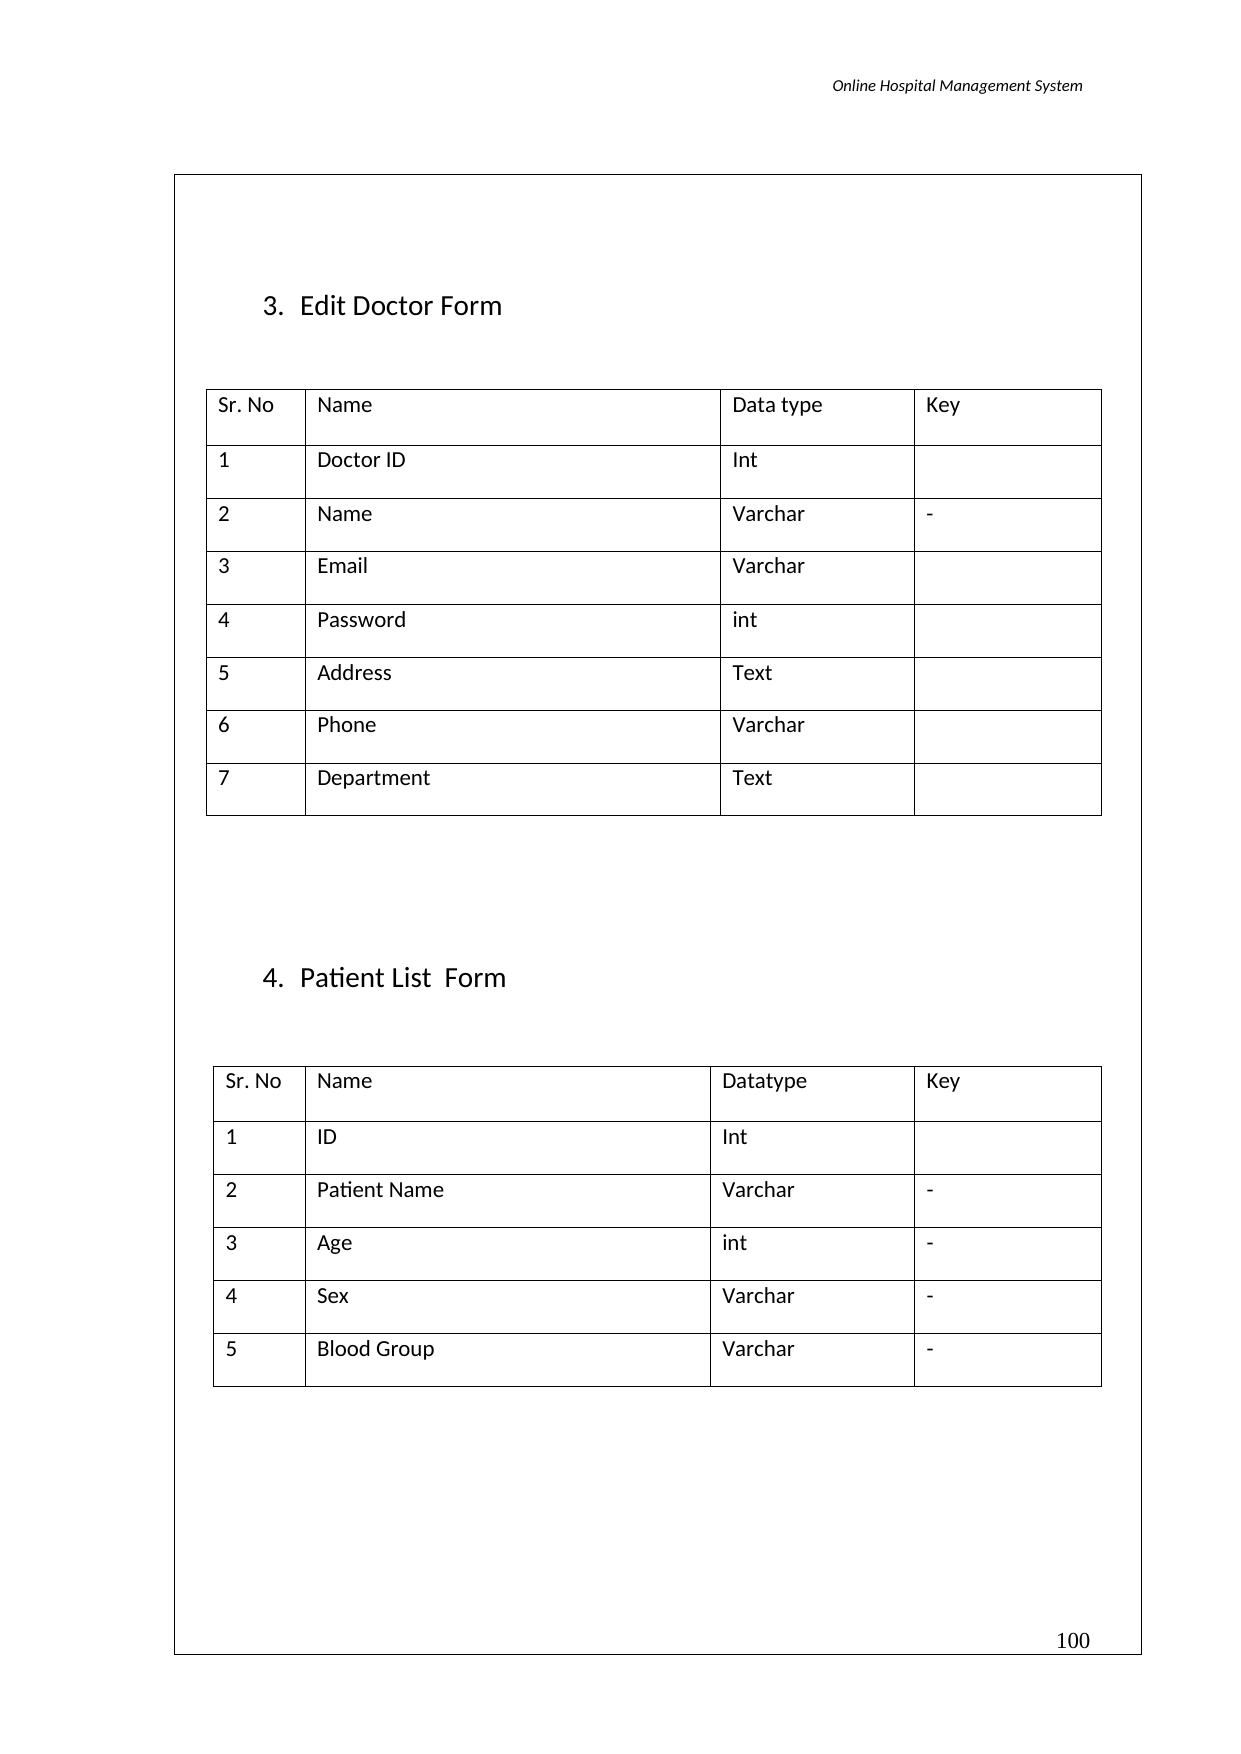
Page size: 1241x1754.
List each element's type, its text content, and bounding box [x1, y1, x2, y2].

table_cell Password [306, 605, 720, 657]
table_cell [915, 764, 1101, 815]
table_cell Varchar [711, 1175, 914, 1227]
table_cell Phone [306, 711, 720, 762]
table_cell Blood Group [306, 1334, 710, 1386]
table_cell - [915, 1334, 1101, 1386]
table_cell int [721, 605, 914, 657]
table_cell 2 [207, 499, 305, 551]
table_cell - [915, 1281, 1101, 1333]
table_cell 4 [207, 605, 305, 657]
table_cell Doctor ID [306, 446, 720, 498]
table_cell Age [306, 1228, 710, 1280]
table_cell 1 [207, 446, 305, 498]
table_cell Patient Name [306, 1175, 710, 1227]
table_cell ID [306, 1122, 710, 1174]
table_cell Varchar [721, 711, 914, 762]
table_header Key [915, 390, 1101, 444]
table_cell Address [306, 658, 720, 709]
table_cell 3 [207, 552, 305, 604]
table_cell 5 [207, 658, 305, 709]
table_cell Varchar [721, 499, 914, 551]
table_cell [915, 711, 1101, 762]
table_cell Text [721, 764, 914, 815]
table_cell Email [306, 552, 720, 604]
table_cell Name [306, 499, 720, 551]
table_header Name [306, 1067, 710, 1121]
table_cell [915, 552, 1101, 604]
table_cell - [915, 1228, 1101, 1280]
list Patient List Form [262, 959, 1142, 994]
table_cell 4 [214, 1281, 305, 1333]
table_cell 7 [207, 764, 305, 815]
table_cell Varchar [711, 1281, 914, 1333]
table_cell Text [721, 658, 914, 709]
table_header Sr. No [214, 1067, 305, 1121]
table_cell Varchar [711, 1334, 914, 1386]
table_header Datatype [711, 1067, 914, 1121]
table_cell Int [711, 1122, 914, 1174]
table_cell [915, 446, 1101, 498]
table_cell 6 [207, 711, 305, 762]
table_cell [915, 605, 1101, 657]
table_header Name [306, 390, 720, 444]
table_cell Department [306, 764, 720, 815]
table_cell 2 [214, 1175, 305, 1227]
list Edit Doctor Form [262, 287, 1142, 322]
table_cell Varchar [721, 552, 914, 604]
table_cell Sex [306, 1281, 710, 1333]
table_header Data type [721, 390, 914, 444]
table_header Key [915, 1067, 1101, 1121]
table_cell Int [721, 446, 914, 498]
table_cell 3 [214, 1228, 305, 1280]
table_header Sr. No [207, 390, 305, 444]
table_cell - [915, 1175, 1101, 1227]
table_cell - [915, 499, 1101, 551]
table_cell 5 [214, 1334, 305, 1386]
table_cell [915, 658, 1101, 709]
table_cell [915, 1122, 1101, 1174]
table_cell int [711, 1228, 914, 1280]
table_cell 1 [214, 1122, 305, 1174]
